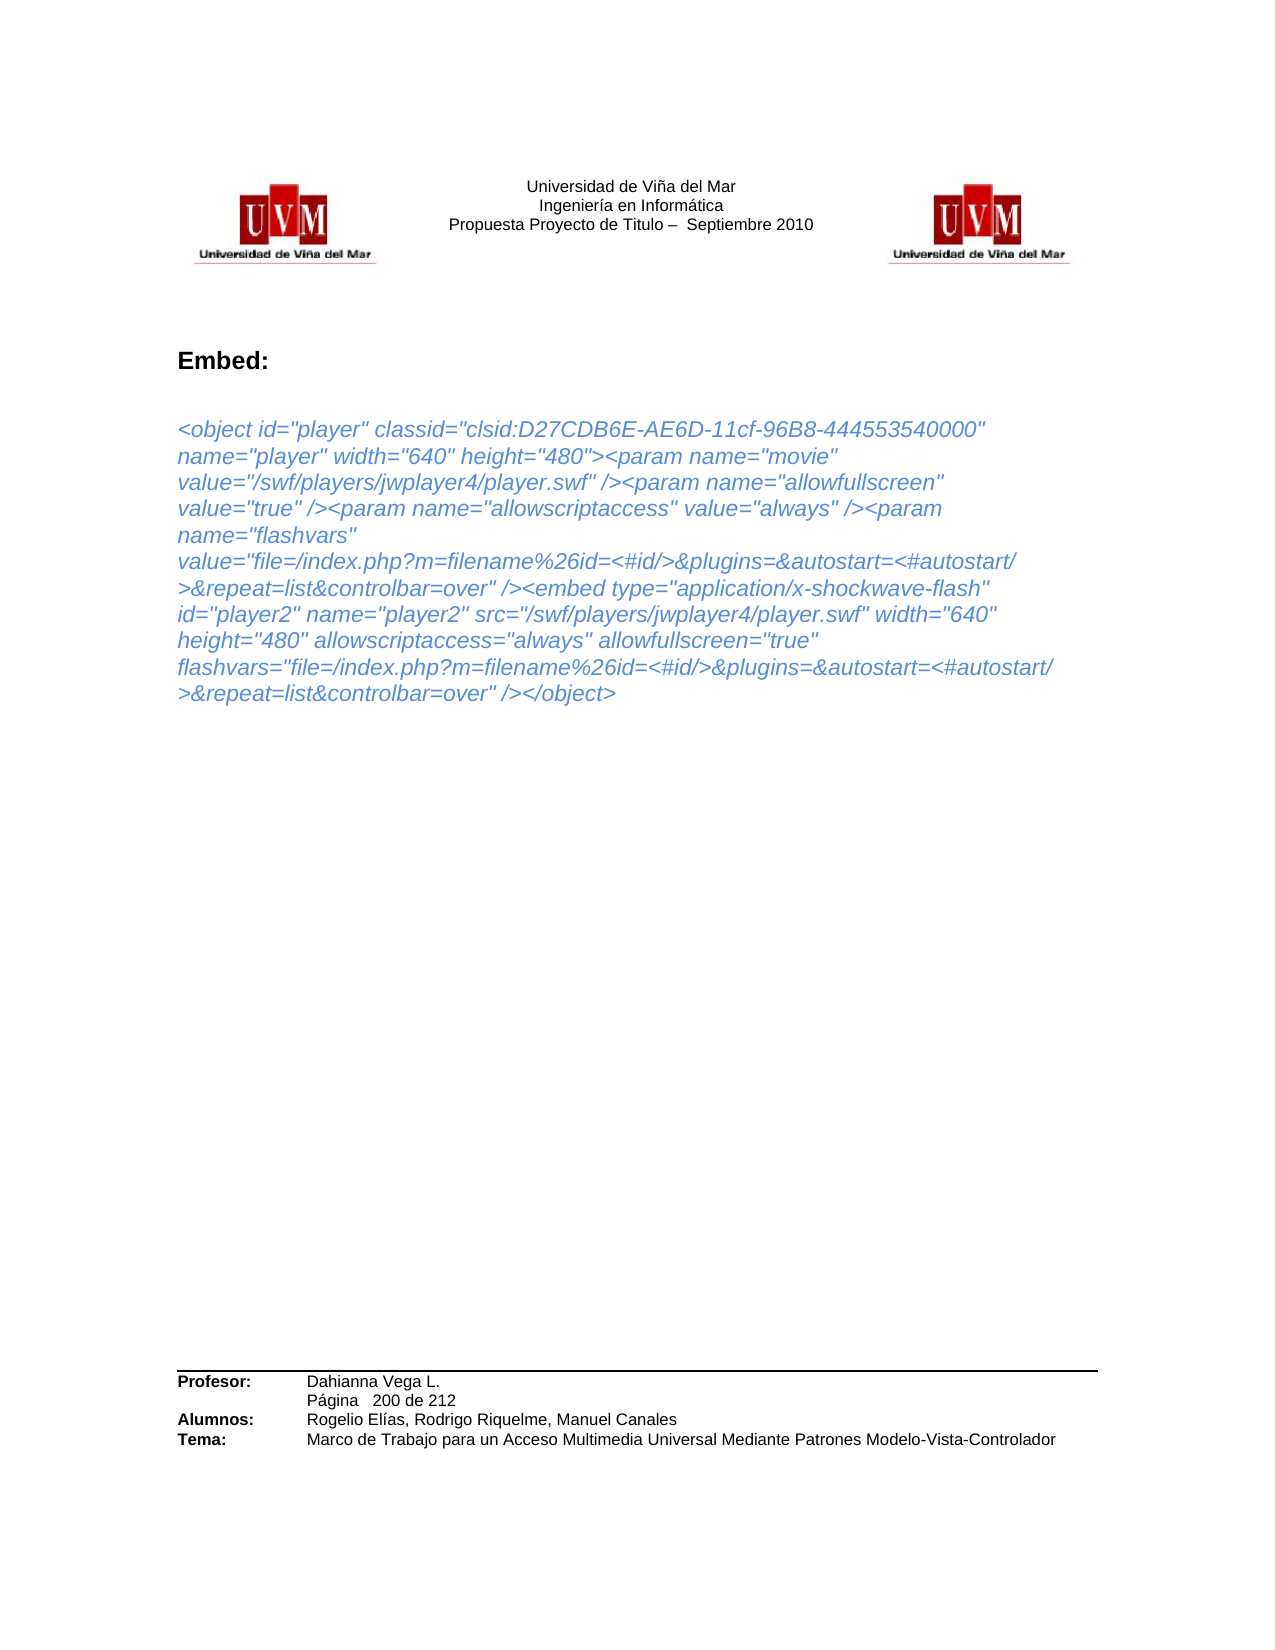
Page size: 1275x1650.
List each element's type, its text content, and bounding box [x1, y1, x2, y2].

picture [177, 176, 390, 267]
text <object id="player" classid="clsid:D27CDB6E-AE6D-11cf-96B8-444553540000" name="player" width="640" height="480"><param name="movie" value="/swf/players/jwplayer4/player.swf" /><param name="allowfullscreen" value="true" /><param name="allowscriptaccess" value="always" /><param name="flashvars" value="file=/index.php?m=filename%26id=<#id/>&plugins=&autostart=<#autostart/>&repeat=list&controlbar=over" /><embed type="application/x-shockwave-flash" id="player2" name="player2" src="/swf/players/jwplayer4/player.swf" width="640" height="480" allowscriptaccess="always" allowfullscreen="true" flashvars="file=/index.php?m=filename%26id=<#id/>&plugins=&autostart=<#autostart/>&repeat=list&controlbar=over" /></object> [177, 416, 1098, 706]
picture [871, 176, 1084, 267]
text Embed: [177, 346, 1098, 375]
